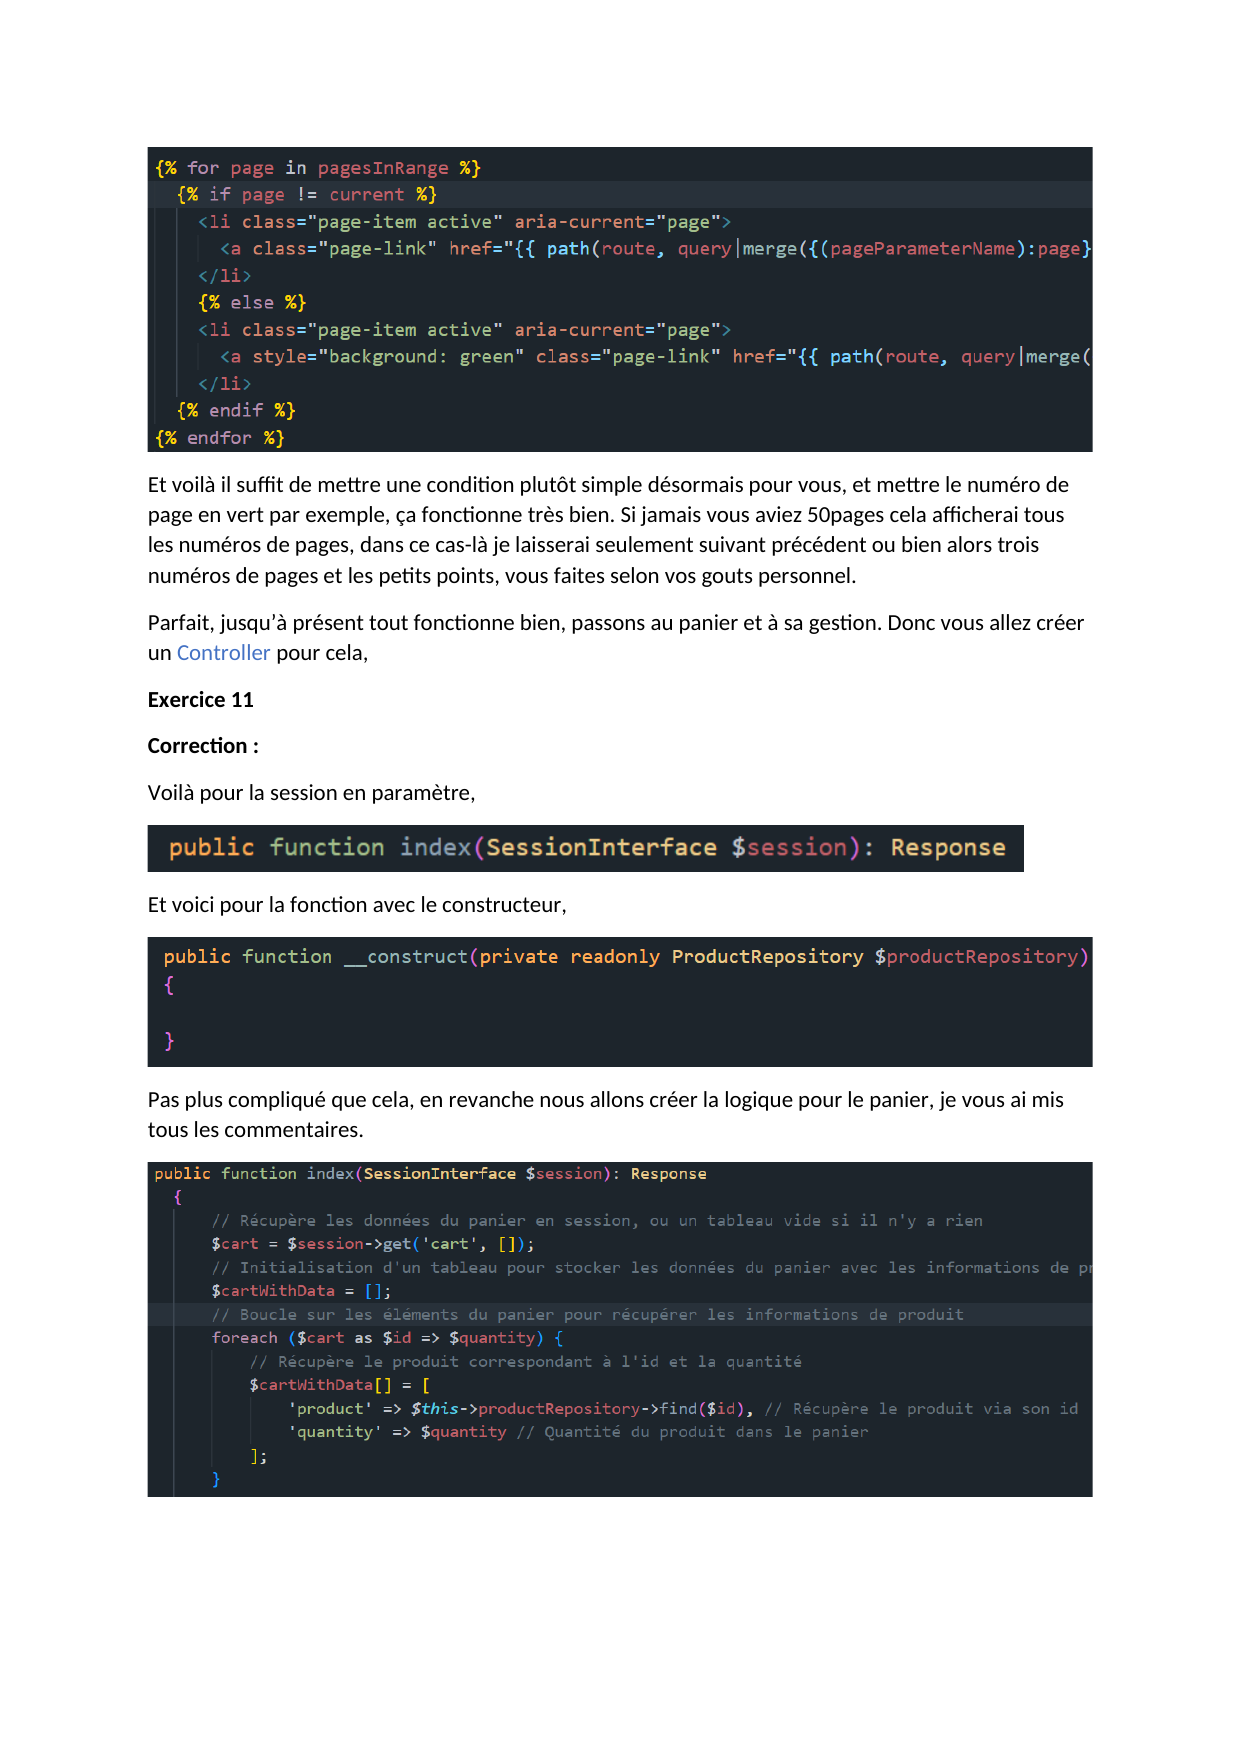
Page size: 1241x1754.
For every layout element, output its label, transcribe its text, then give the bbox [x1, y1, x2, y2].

text Et voilà il suffit de mettre une condition plutôt simple désormais pour vous, et mettre le numéro de page en vert par exemple, ça fonctionne très bien. Si jamais vous aviez 50pages cela afficherai tous les numéros de pages, dans ce cas-là je laisserai seulement suivant précédent ou bien alors trois numéros de pages et les petits points, vous faites selon vos gouts personnel. [148, 470, 1093, 589]
picture [147, 937, 1093, 1067]
picture [147, 825, 1024, 872]
text Exercice 11 [148, 685, 1093, 713]
text Voilà pour la session en paramètre, [148, 778, 1093, 806]
text Et voici pour la fonction avec le constructeur, [148, 890, 1093, 918]
picture [147, 1162, 1093, 1497]
picture [147, 147, 1093, 452]
text Correction : [148, 732, 1093, 759]
text Parfait, jusqu’à présent tout fonctionne bien, passons au panier et à sa gestion. Donc vous allez créer un Controller pour cela, [148, 608, 1093, 666]
text Pas plus compliqué que cela, en revanche nous allons créer la logique pour le panier, je vous ai mis tous les commentaires. [148, 1085, 1093, 1143]
